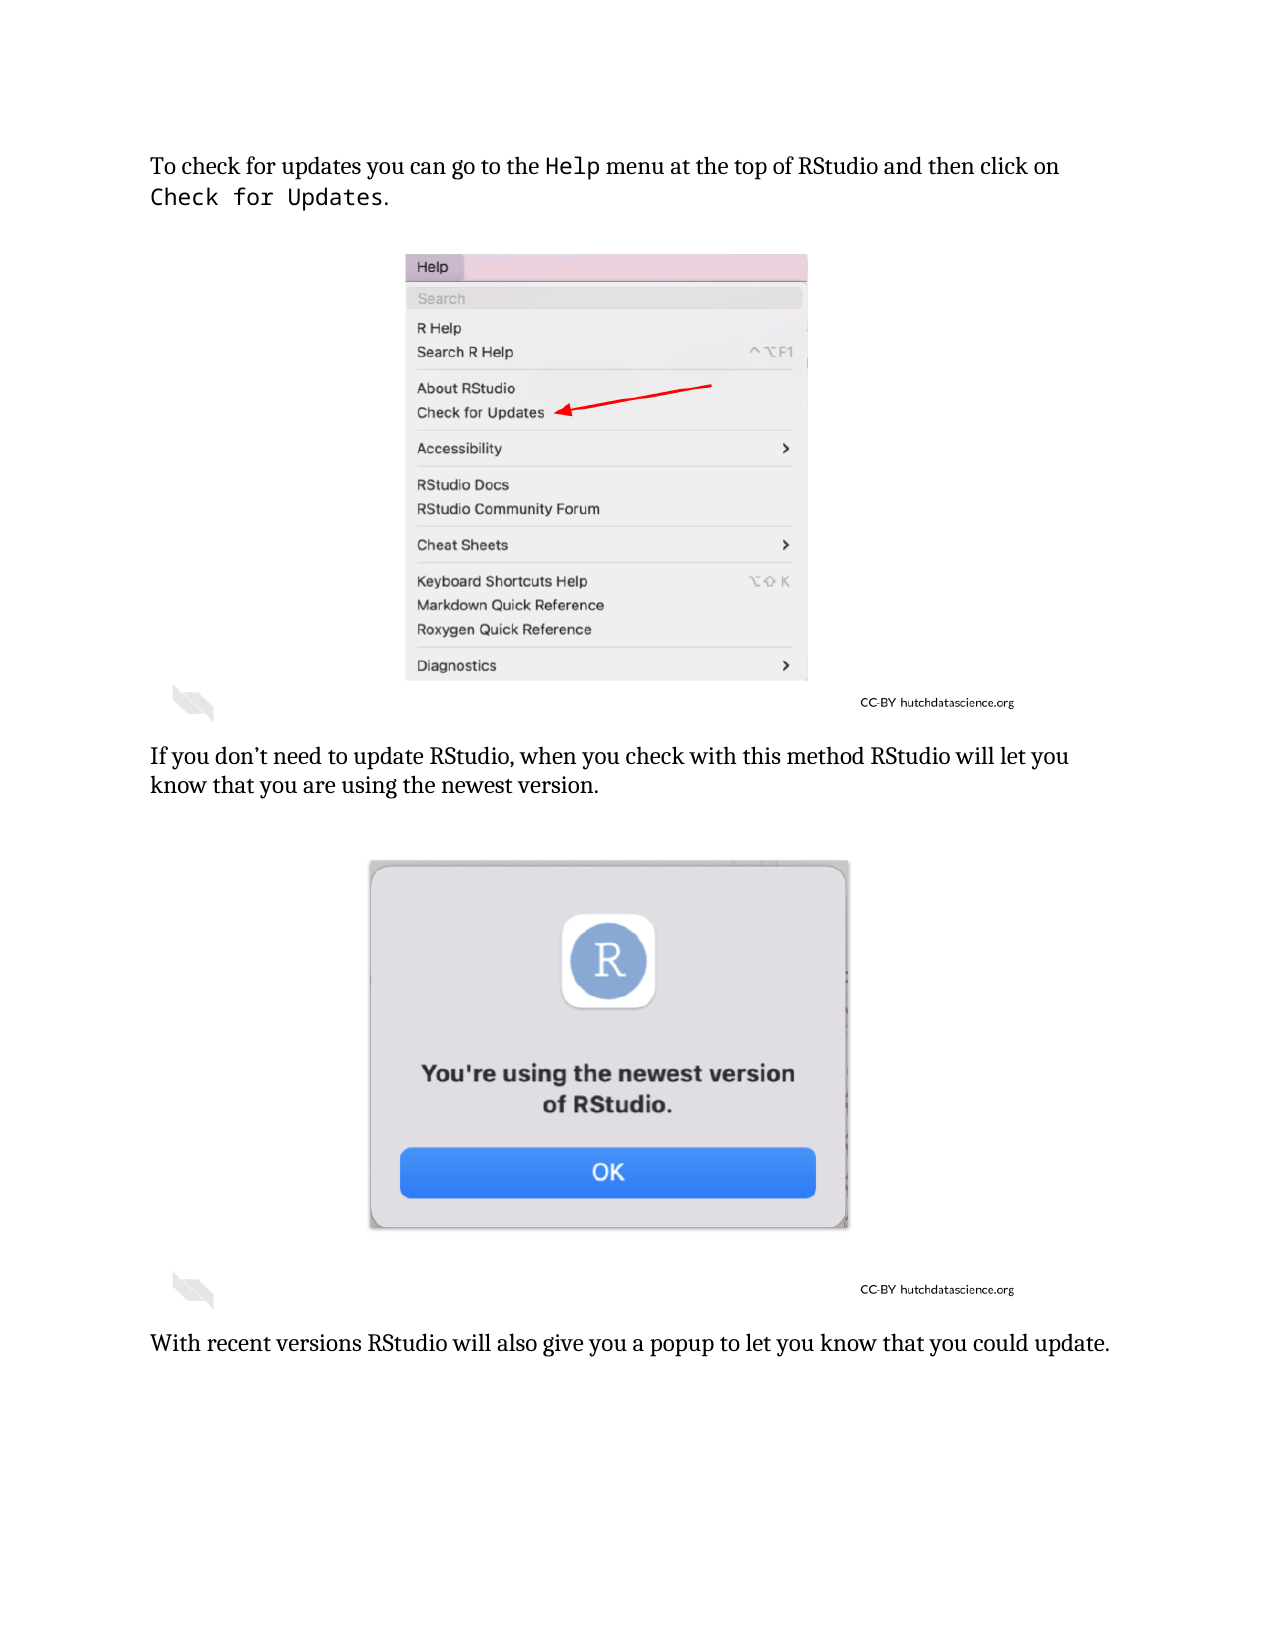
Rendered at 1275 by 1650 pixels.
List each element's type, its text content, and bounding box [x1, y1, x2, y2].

text If you don’t need to update RStudio, when you check with this method RStudio will let you know that you are using the newest version. [150, 742, 1125, 800]
text With recent versions RStudio will also give you a popup to let you know that you could update. [150, 1329, 1125, 1358]
picture [168, 231, 1044, 724]
picture [168, 818, 1044, 1311]
text To check for updates you can go to the Help menu at the top of RStudio and then click on Check for Updates. [150, 150, 1125, 212]
